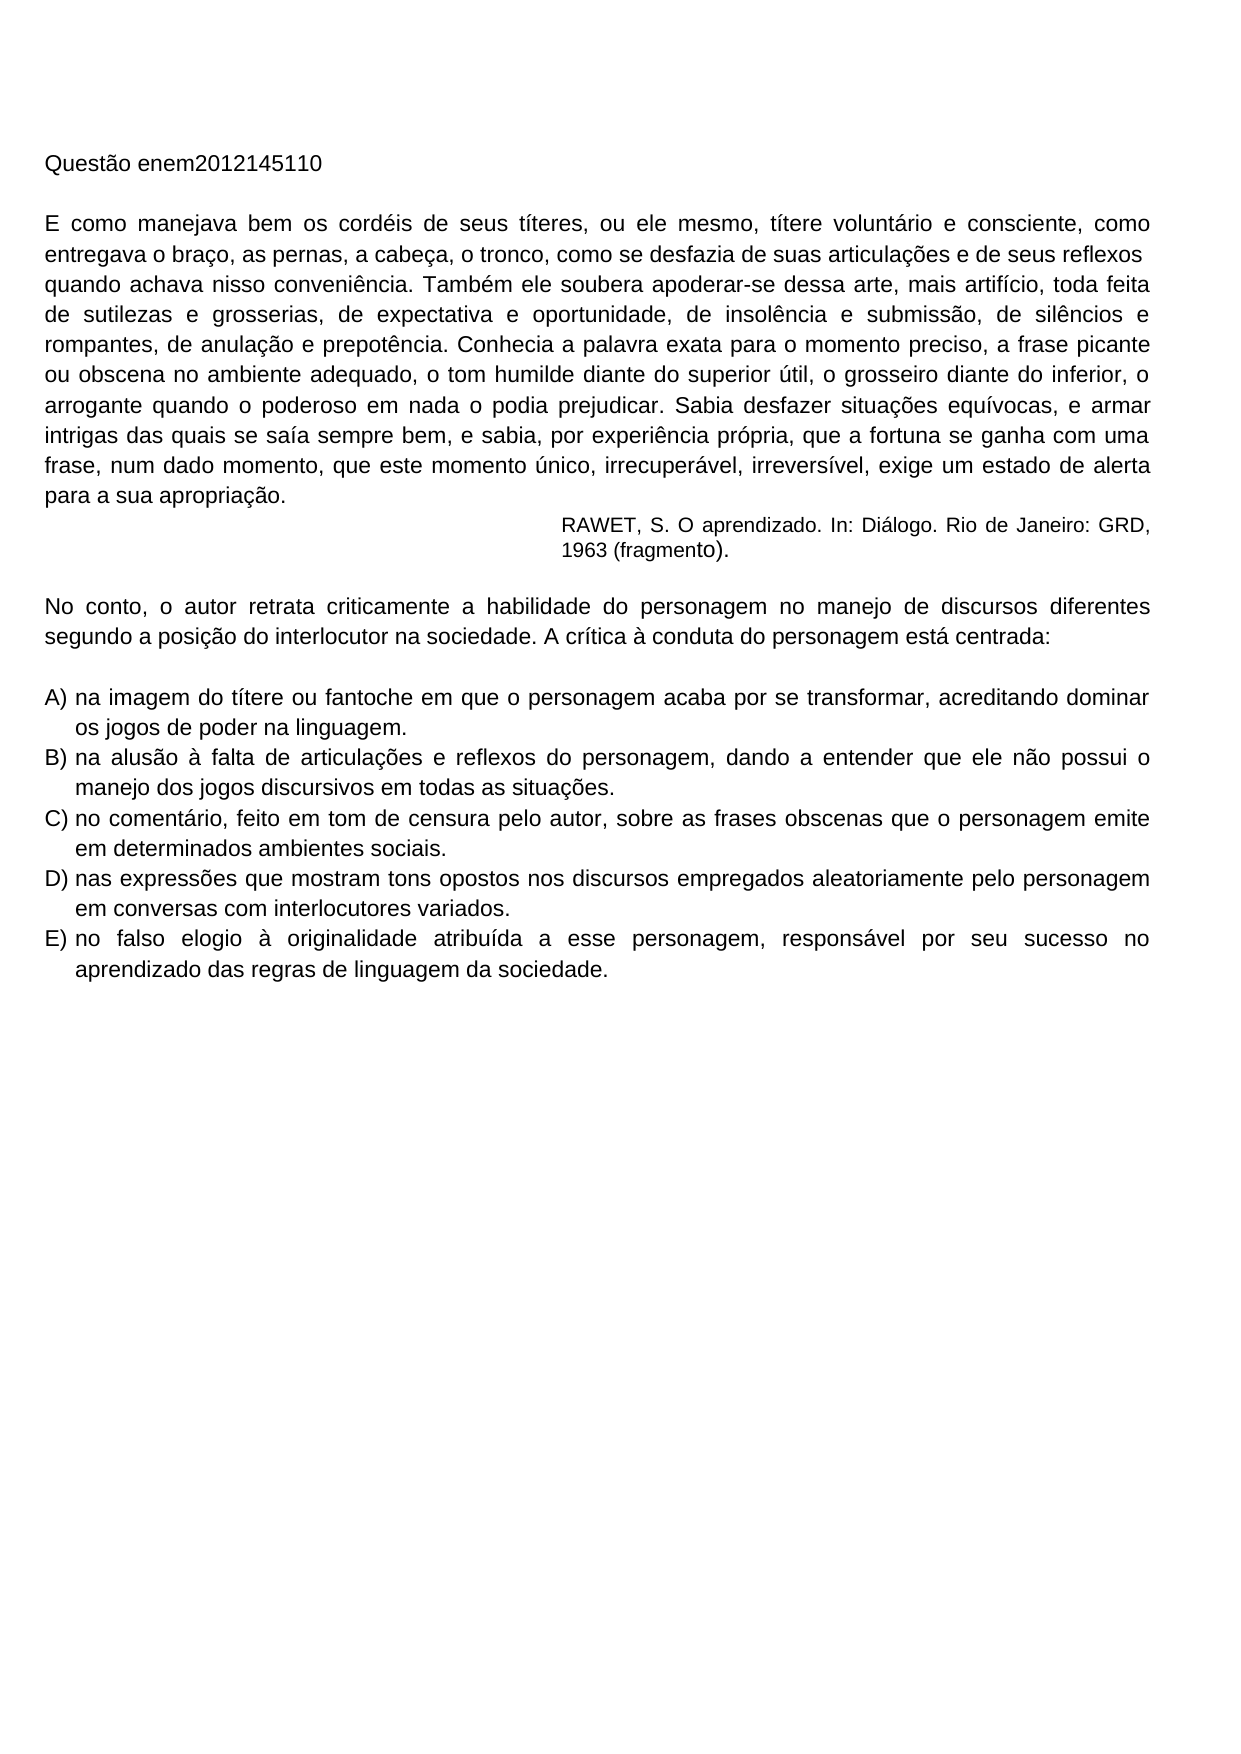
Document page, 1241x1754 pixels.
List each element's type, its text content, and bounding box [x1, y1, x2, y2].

text quando achava nisso conveniência. Também ele soubera apoderar-se dessa arte, mais artifício, toda feita de sutilezas e grosserias, de expectativa e oportunidade, de insolência e submissão, de silêncios e rompantes, de anulação e prepotência. Conhecia a palavra exata para o momento preciso, a frase picante ou obscena no ambiente adequado, o tom humilde diante do superior útil, o grosseiro diante do inferior, o arrogante quando o poderoso em nada o podia prejudicar. Sabia desfazer situações equívocas, e armar intrigas das quais se saía sempre bem, e sabia, por experiência própria, que a fortuna se ganha com uma frase, num dado momento, que este momento único, irrecuperável, irreversível, exige um estado de alerta para a sua apropriação. [44, 271, 1151, 509]
list no comentário, feito em tom de censura pelo autor, sobre as frases obscenas que o personagem emite em determinados ambientes sociais. [44, 804, 1151, 861]
list na imagem do títere ou fantoche em que o personagem acaba por se transformar, acreditando dominar os jogos de poder na linguagem. [44, 684, 1151, 740]
text E como manejava bem os cordéis de seus títeres, ou ele mesmo, títere voluntário e consciente, como entregava o braço, as pernas, a cabeça, o tronco, como se desfazia de suas articulações e de seus reflexos [44, 210, 1151, 267]
list no falso elogio à originalidade atribuída a esse personagem, responsável por seu sucesso no aprendizado das regras de linguagem da sociedade. [44, 925, 1151, 982]
list nas expressões que mostram tons opostos nos discursos empregados aleatoriamente pelo personagem em conversas com interlocutores variados. [44, 865, 1151, 921]
text RAWET, S. O aprendizado. In: Diálogo. Rio de Janeiro: GRD, 1963 (fragmento). [561, 512, 1151, 563]
text No conto, o autor retrata criticamente a habilidade do personagem no manejo de discursos diferentes segundo a posição do interlocutor na sociedade. A crítica à conduta do personagem está centrada: [44, 593, 1151, 649]
list na alusão à falta de articulações e reflexos do personagem, dando a entender que ele não possui o manejo dos jogos discursivos em todas as situações. [44, 744, 1151, 801]
text Questão enem2012145110 [44, 150, 1151, 176]
